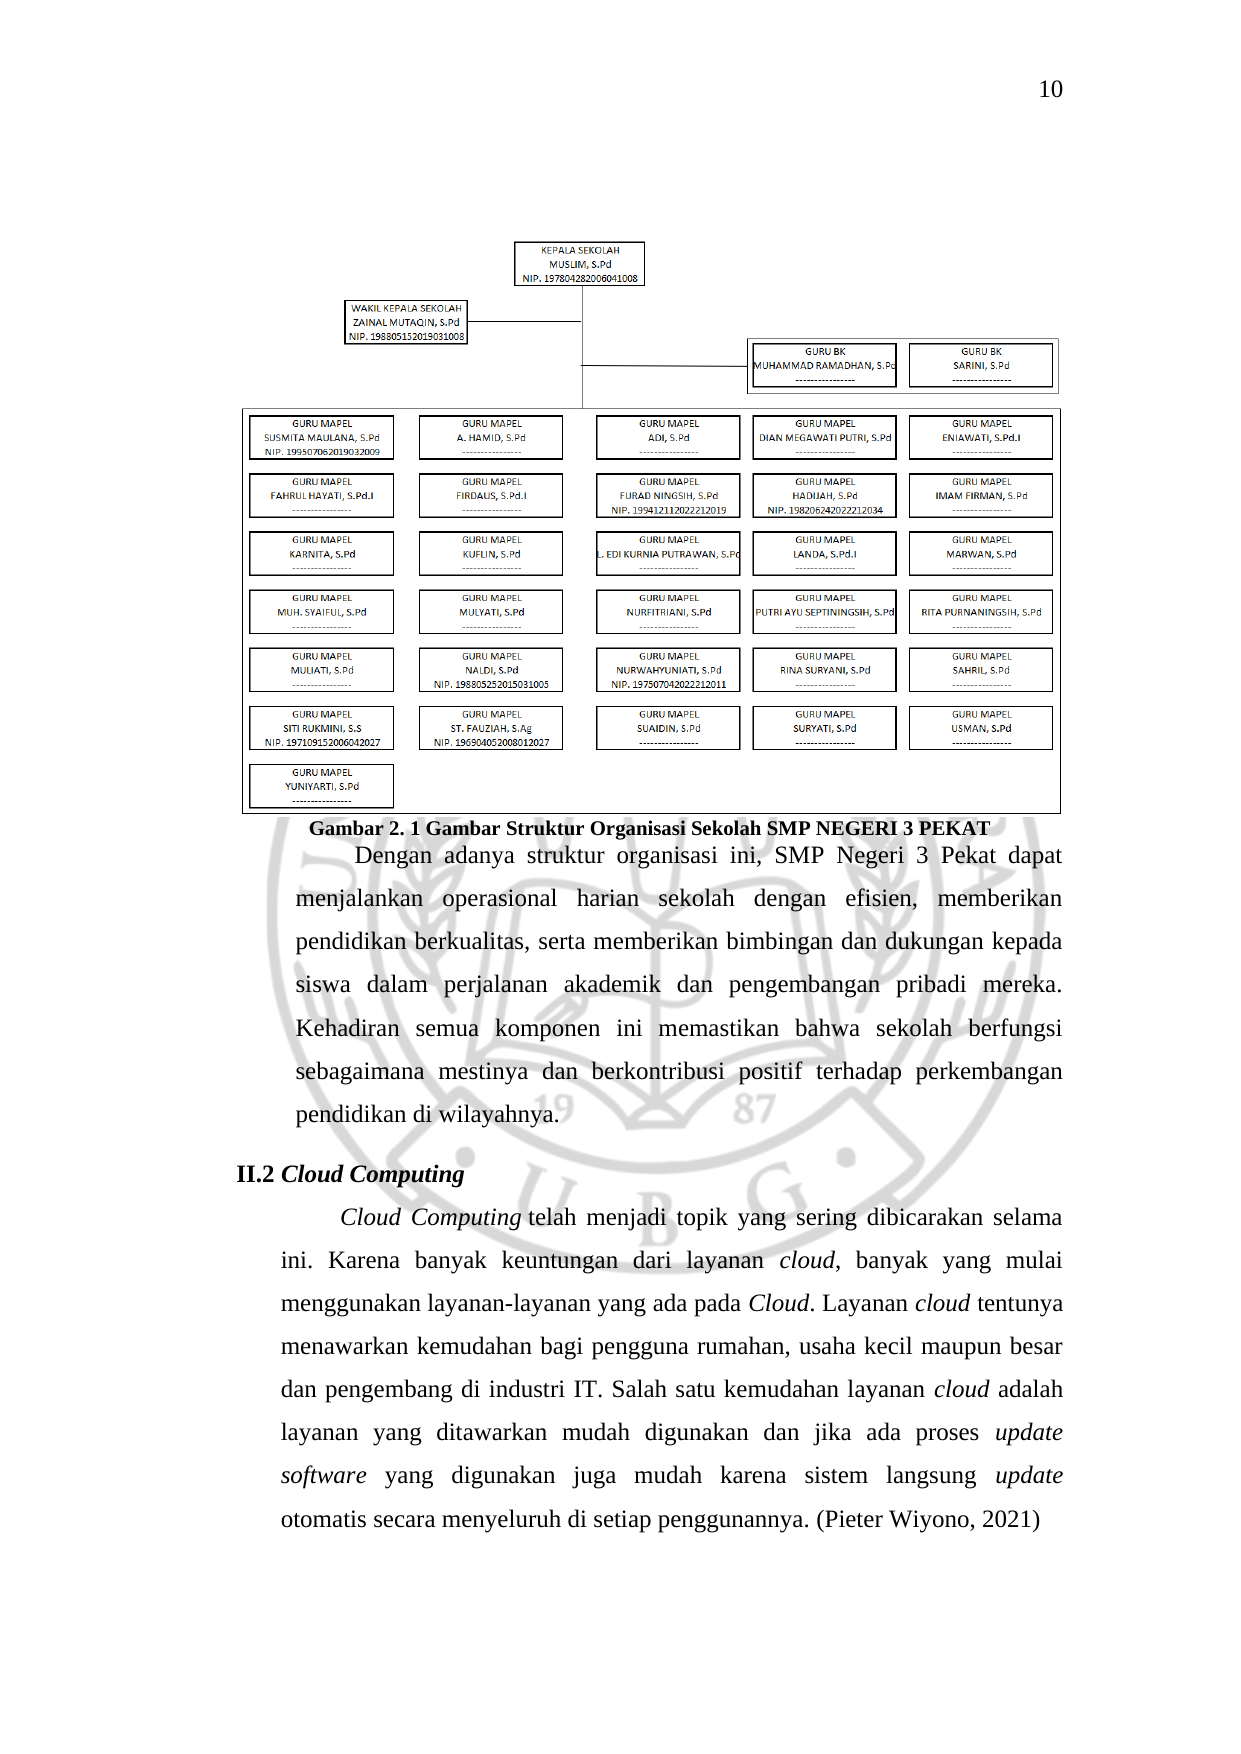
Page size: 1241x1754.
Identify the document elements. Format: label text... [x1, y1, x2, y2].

subtitle Cloud Computing [236, 1159, 1063, 1187]
text Cloud Computing telah menjadi topik yang sering dibicarakan selama ini. Karena banyak keuntungan dari layanan cloud, banyak yang mulai menggunakan layanan-layanan yang ada pada Cloud. Layanan cloud tentunya menawarkan kemudahan bagi pengguna rumahan, usaha kecil maupun besar dan pengembang di industri IT. Salah satu kemudahan layanan cloud adalah layanan yang ditawarkan mudah digunakan dan jika ada proses update software yang digunakan juga mudah karena sistem langsung update otomatis secara menyeluruh di setiap penggunannya. [281, 1202, 1063, 1532]
text Dengan adanya struktur organisasi ini, SMP Negeri 3 Pekat dapat menjalankan operasional harian sekolah dengan efisien, memberikan pendidikan berkualitas, serta memberikan bimbingan dan dukungan kepada siswa dalam perjalanan akademik dan pengembangan pribadi mereka. Kehadiran semua komponen ini memastikan bahwa sekolah berfungsi sebagaimana mestinya dan berkontribusi positif terhadap perkembangan pendidikan di wilayahnya. [295, 840, 1063, 1128]
picture [236, 236, 1063, 817]
